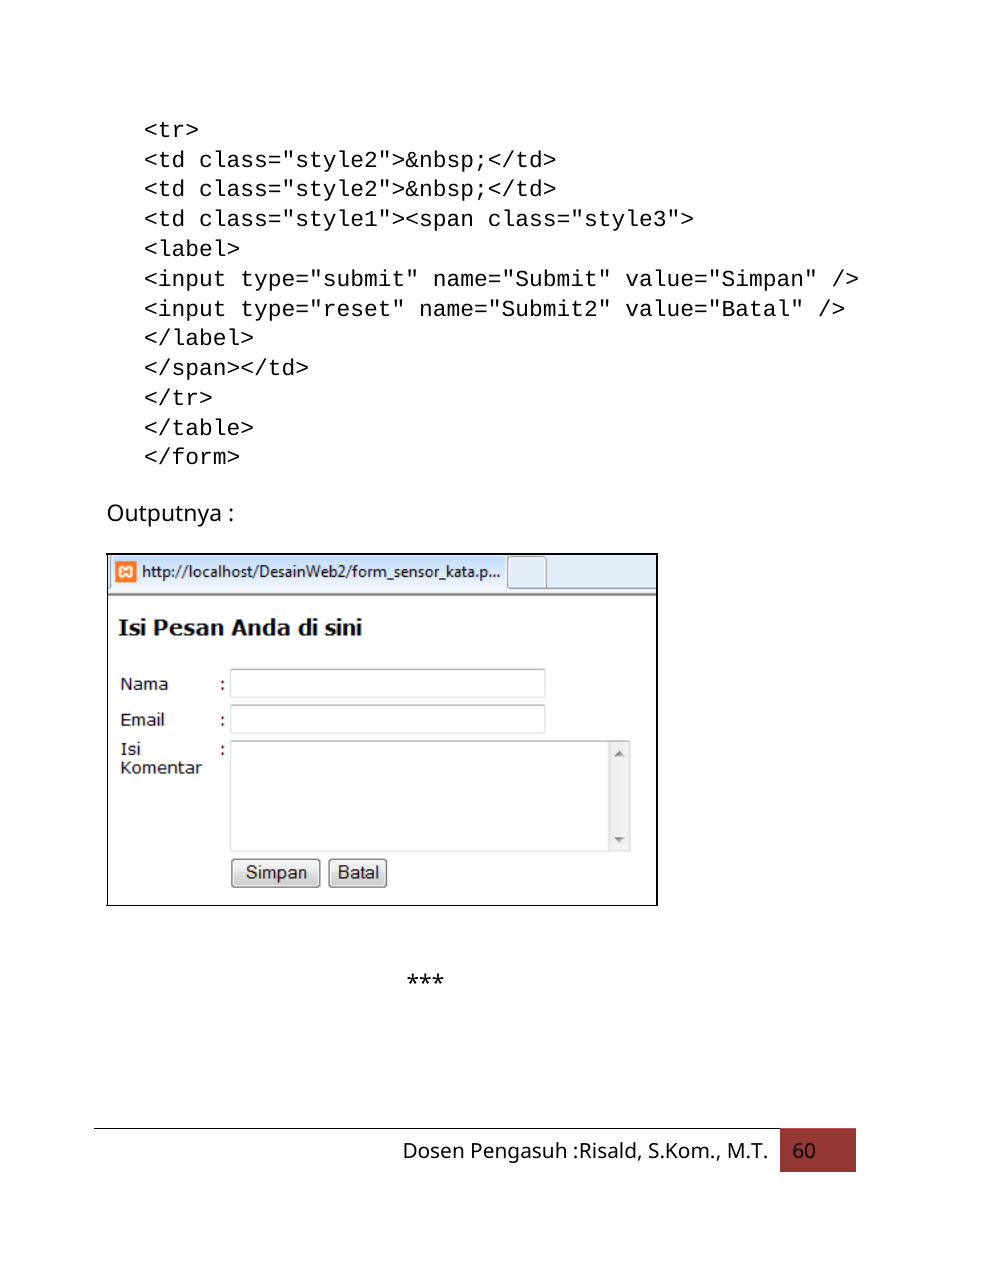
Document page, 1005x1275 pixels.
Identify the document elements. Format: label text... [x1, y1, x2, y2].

list <tr> [144, 118, 868, 144]
list </span></td> [144, 356, 868, 382]
list <td class="style2">&nbsp;</td> [144, 178, 868, 204]
list <label> [144, 237, 868, 263]
list </table> [144, 416, 868, 442]
list *** [406, 967, 868, 998]
list </form> [144, 446, 868, 472]
list <input type="reset" name="Submit2" value="Batal" /> [144, 297, 868, 323]
list </tr> [144, 386, 868, 412]
picture [108, 555, 656, 905]
list <input type="submit" name="Submit" value="Simpan" /> [144, 267, 868, 293]
list <td class="style2">&nbsp;</td> [144, 148, 868, 174]
list <td class="style1"><span class="style3"> [144, 207, 868, 233]
list </label> [144, 327, 868, 353]
text Outputnya : [106, 496, 868, 528]
